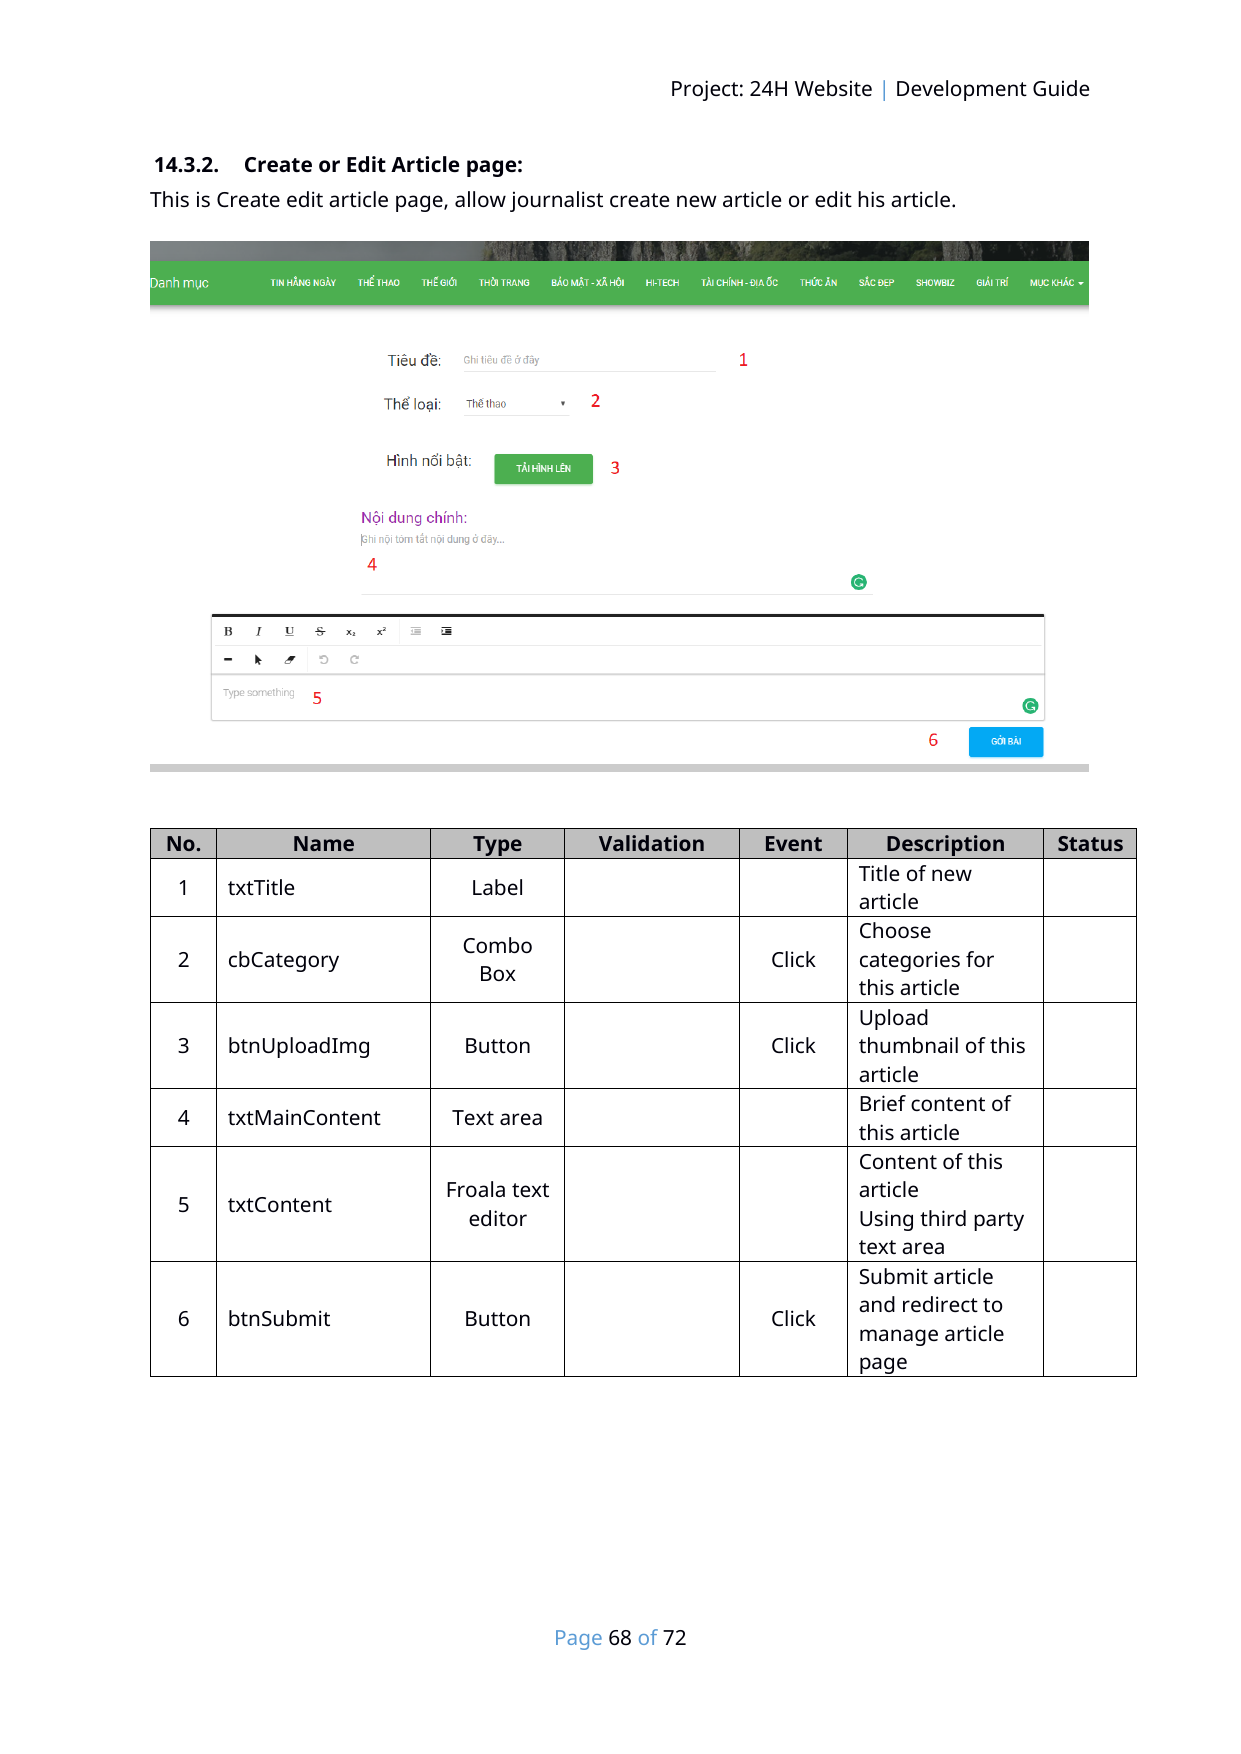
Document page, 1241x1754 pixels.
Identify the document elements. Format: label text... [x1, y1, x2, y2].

table_cell [740, 859, 847, 916]
table_cell btnSubmit [217, 1262, 430, 1376]
picture [150, 241, 1089, 772]
table_cell cbCategory [217, 917, 430, 1002]
table_header No. [151, 829, 216, 858]
table_cell [1044, 917, 1136, 1002]
table_cell Upload thumbnail of this article [848, 1003, 1043, 1088]
table_cell [565, 1147, 739, 1261]
table_header Validation [565, 829, 739, 858]
table_header Name [217, 829, 430, 858]
table_cell Label [431, 859, 564, 916]
table_cell [565, 1262, 739, 1376]
table_cell [565, 859, 739, 916]
table_header Description [848, 829, 1043, 858]
subtitle Create or Edit Article page: [154, 150, 1090, 178]
table_cell 1 [151, 859, 216, 916]
table_cell txtContent [217, 1147, 430, 1261]
table_cell txtMainContent [217, 1089, 430, 1146]
table_header Event [740, 829, 847, 858]
table_cell Button [431, 1003, 564, 1088]
table_cell Choose categories for this article [848, 917, 1043, 1002]
table_cell 3 [151, 1003, 216, 1088]
table_cell Text area [431, 1089, 564, 1146]
table_cell Button [431, 1262, 564, 1376]
table_header Status [1044, 829, 1136, 858]
table_cell Combo Box [431, 917, 564, 1002]
table_cell [565, 1089, 739, 1146]
table_cell Froala text editor [431, 1147, 564, 1261]
table_cell Content of this article Using third party text area [848, 1147, 1043, 1261]
table_cell Title of new article [848, 859, 1043, 916]
table_cell [1044, 1262, 1136, 1376]
table_cell [740, 1147, 847, 1261]
table_cell 5 [151, 1147, 216, 1261]
table_cell [1044, 1089, 1136, 1146]
table_cell Submit article and redirect to manage article page [848, 1262, 1043, 1376]
table_cell 4 [151, 1089, 216, 1146]
table_cell [1044, 1003, 1136, 1088]
text This is Create edit article page, allow journalist create new article or edit his article. [150, 185, 1090, 213]
table_cell [565, 1003, 739, 1088]
table_cell 6 [151, 1262, 216, 1376]
table_cell Click [740, 1003, 847, 1088]
table_cell [565, 917, 739, 1002]
table_cell [740, 1089, 847, 1146]
table_cell txtTitle [217, 859, 430, 916]
table_header Type [431, 829, 564, 858]
table_cell btnUploadImg [217, 1003, 430, 1088]
table_cell [1044, 859, 1136, 916]
table_cell 2 [151, 917, 216, 1002]
table_cell [1044, 1147, 1136, 1261]
table_cell Click [740, 917, 847, 1002]
table_cell Click [740, 1262, 847, 1376]
table_cell Brief content of this article [848, 1089, 1043, 1146]
